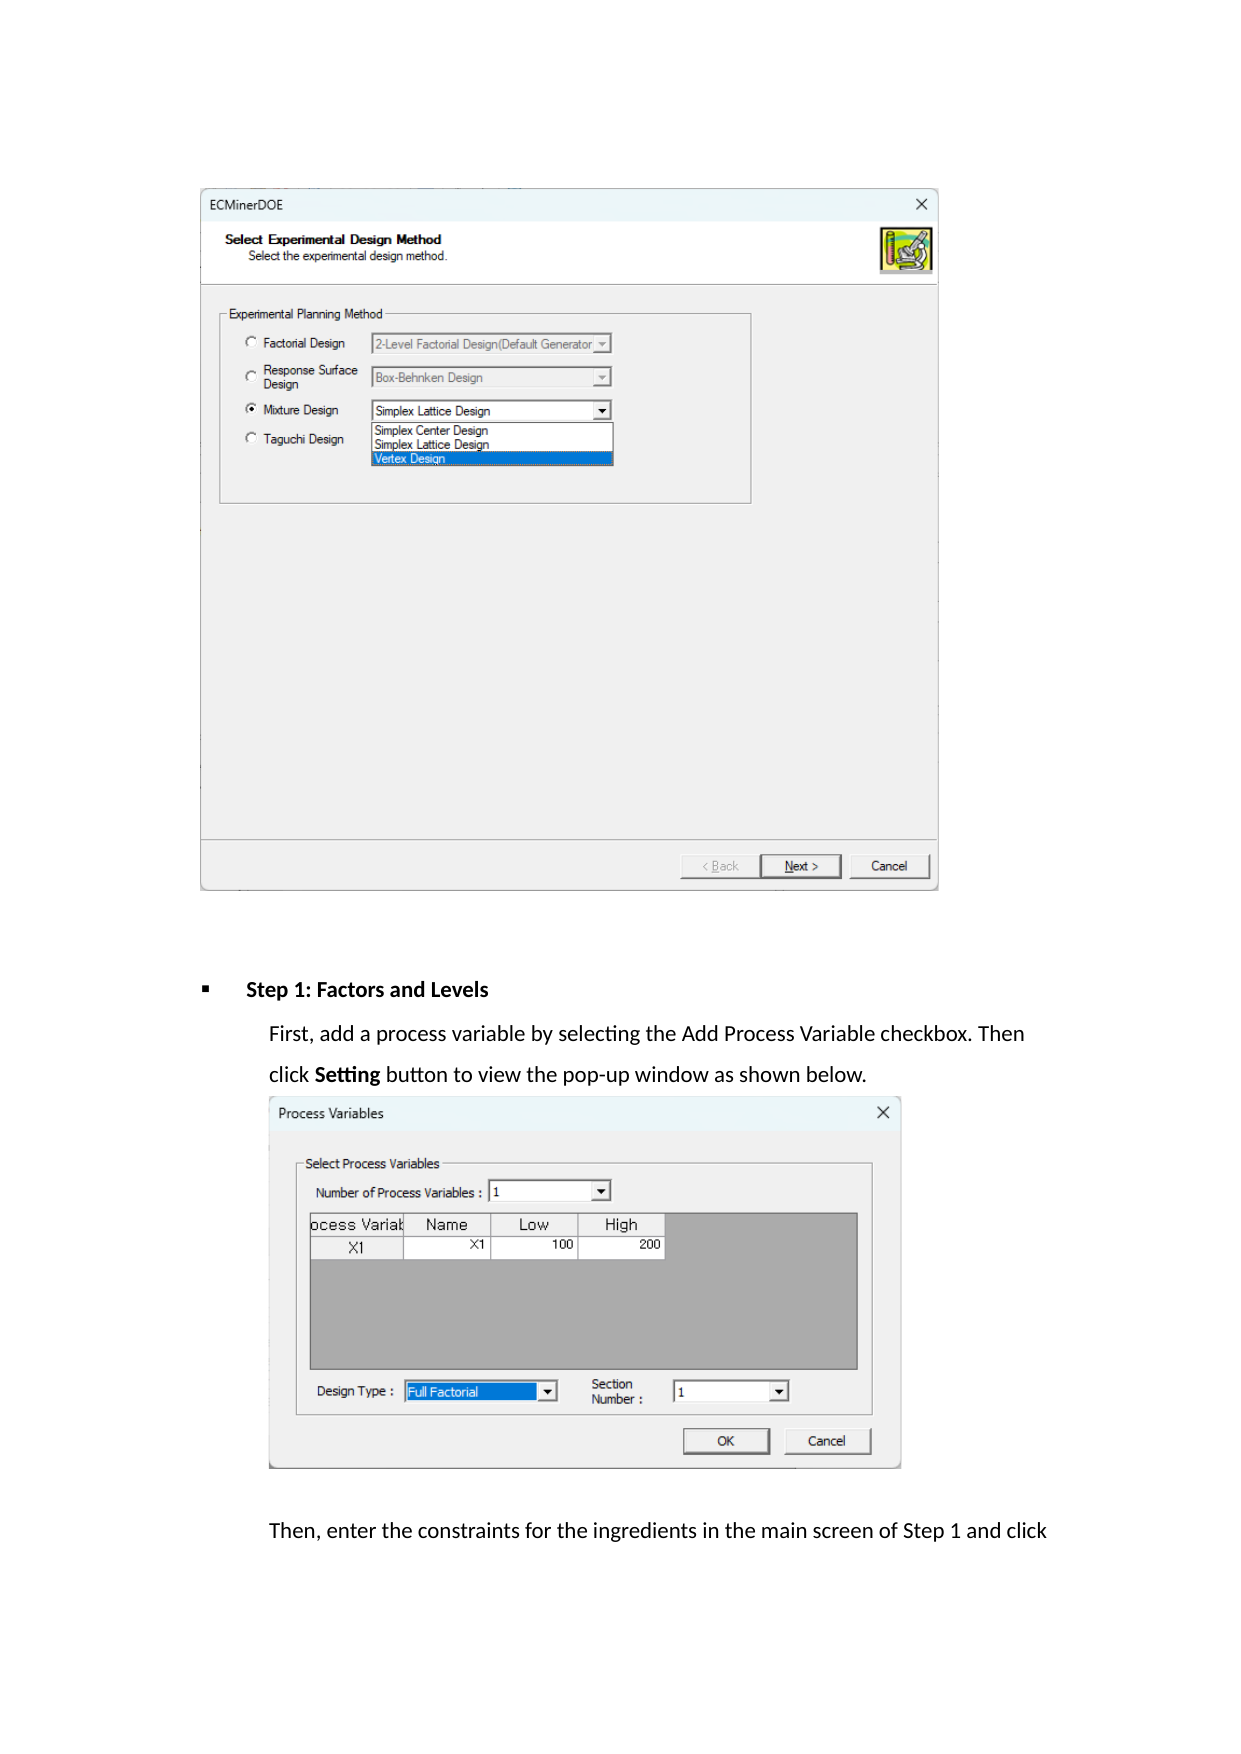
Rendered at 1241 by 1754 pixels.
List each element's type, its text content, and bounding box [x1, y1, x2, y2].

picture [200, 188, 939, 891]
list Step 1: Factors and Levels [200, 971, 1069, 1008]
list First, add a process variable by selecting the Add Process Variable checkbox. Then click Setting button to view the pop-up window as shown below. [269, 1015, 1069, 1093]
picture [268, 1096, 902, 1469]
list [269, 1512, 1069, 1549]
